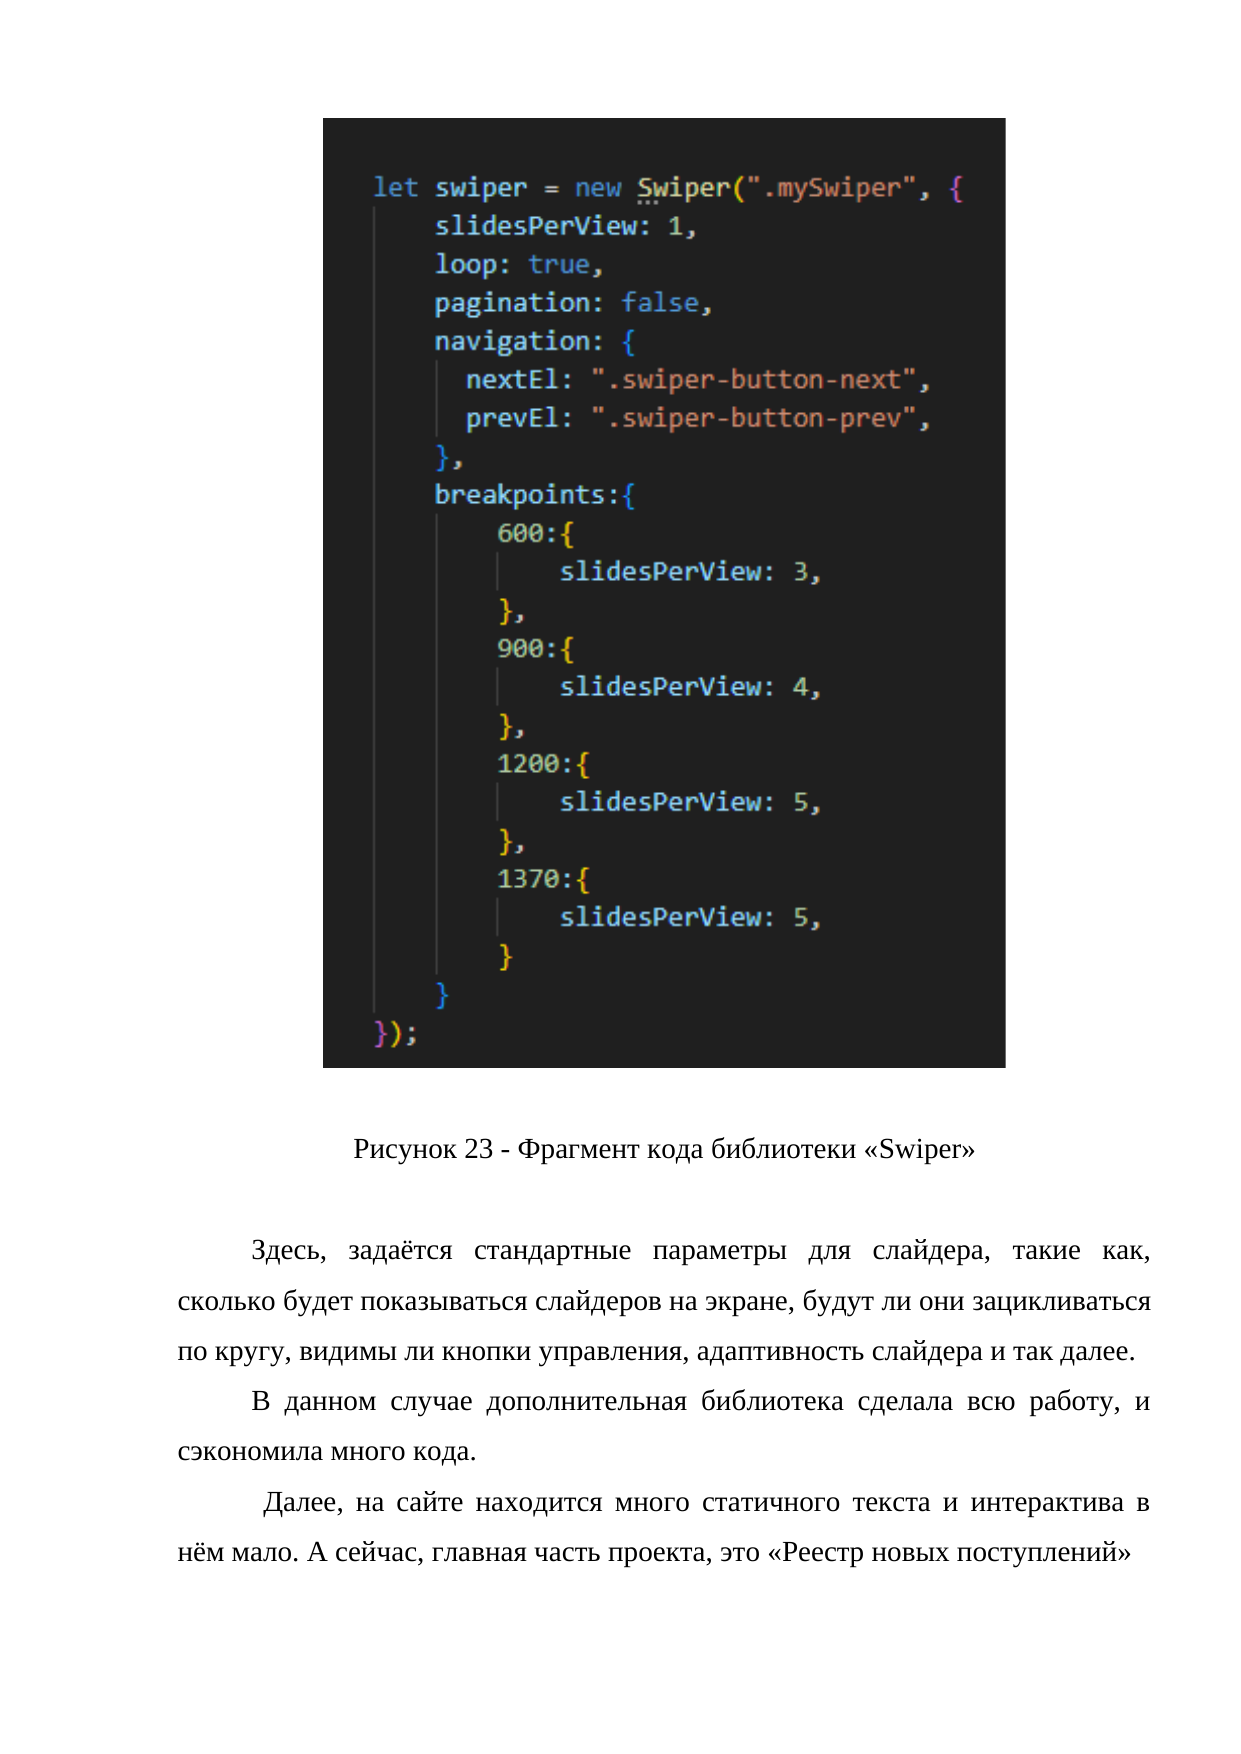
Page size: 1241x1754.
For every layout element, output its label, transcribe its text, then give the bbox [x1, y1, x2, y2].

text В данном случае дополнительная библиотека сделала всю работу, и сэкономила много кода. [177, 1383, 1152, 1467]
text Рисунок 23 - Фрагмент кода библиотеки «Swiper» [177, 1132, 1152, 1165]
text Далее, на сайте находится много статичного текста и интерактива в нём мало. А сейчас, главная часть проекта, это «Реестр новых поступлений» [177, 1484, 1152, 1568]
picture [323, 118, 1006, 1068]
text Здесь, задаётся стандартные параметры для слайдера, такие как, сколько будет показываться слайдеров на экране, будут ли они зацикливаться по кругу, видимы ли кнопки управления, адаптивность слайдера и так далее. [177, 1232, 1152, 1366]
